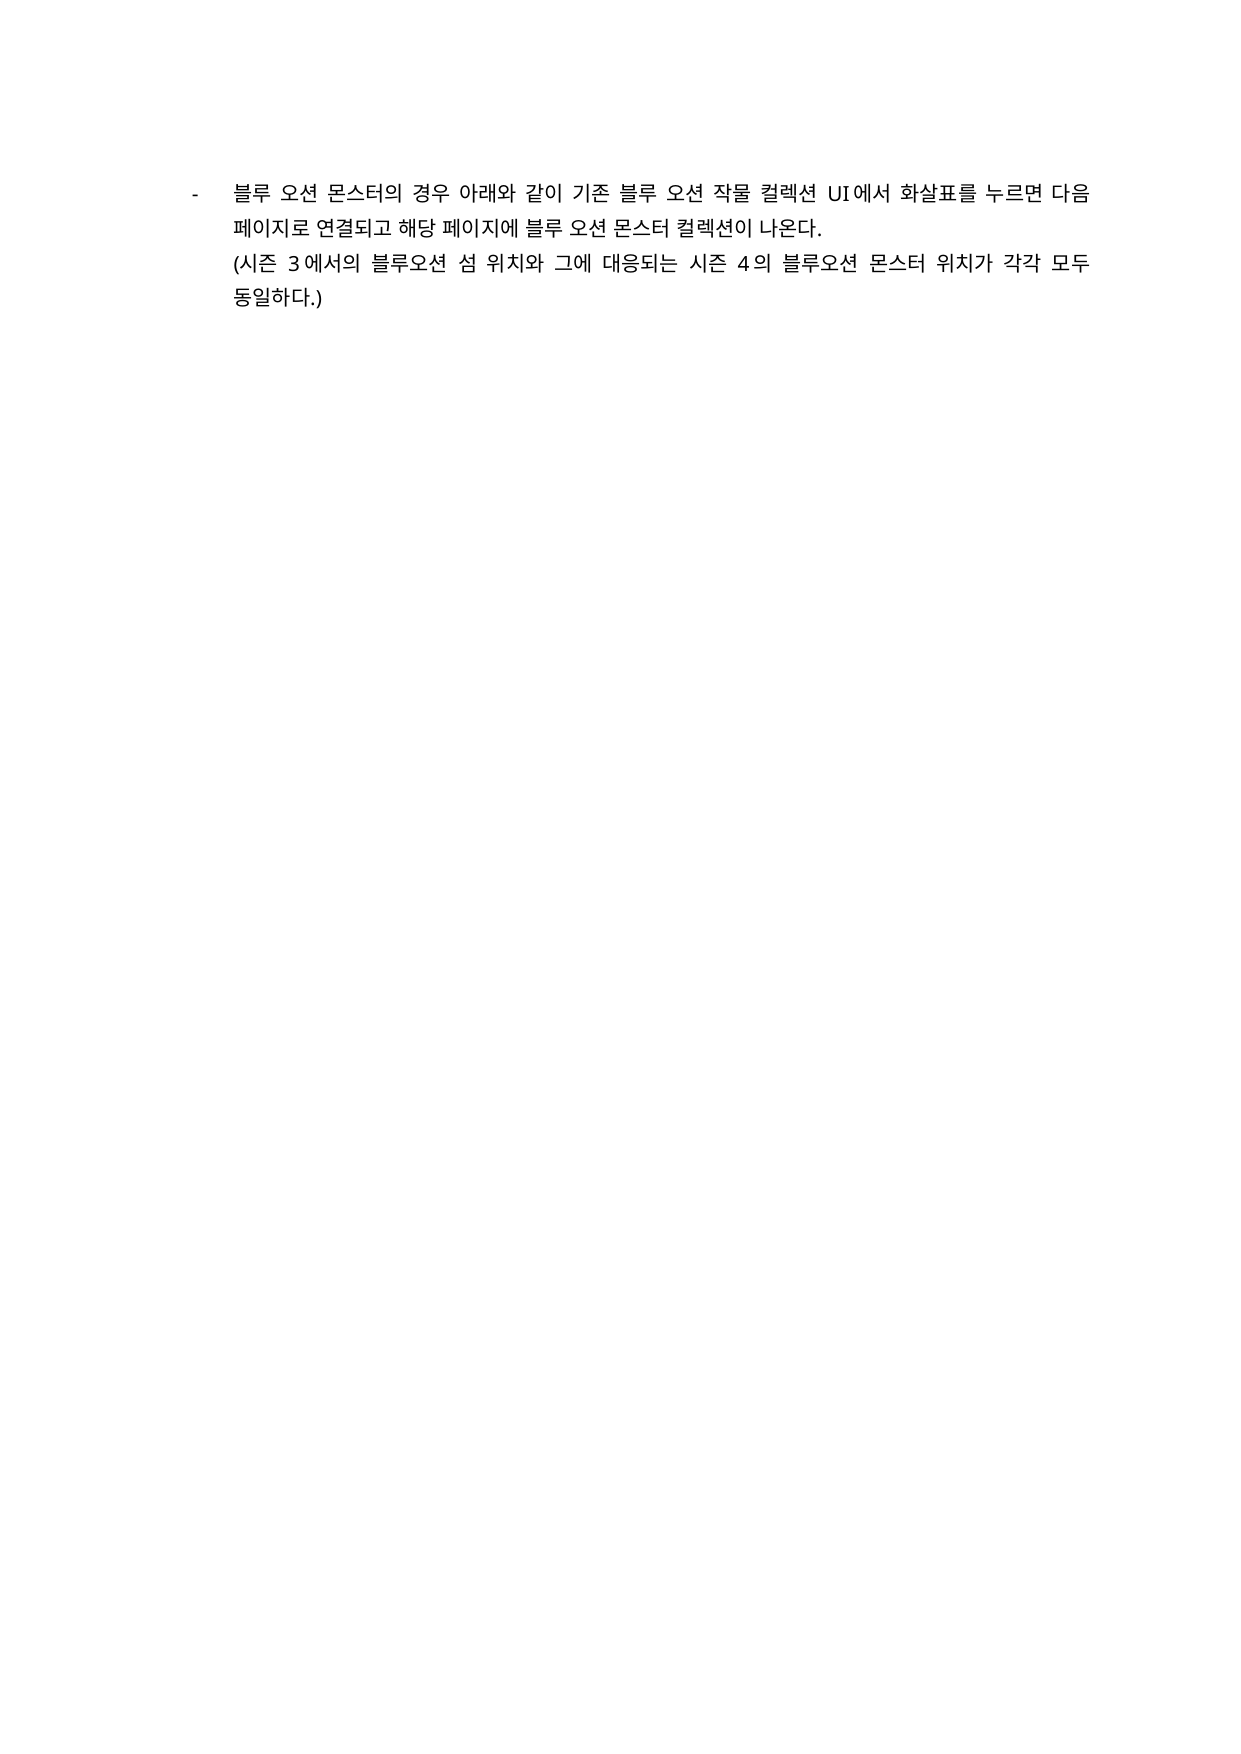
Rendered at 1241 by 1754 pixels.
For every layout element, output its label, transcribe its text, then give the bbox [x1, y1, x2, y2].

list 블루 오션 몬스터의 경우 아래와 같이 기존 블루 오션 작물 컬렉션 UI에서 화살표를 누르면 다음 페이지로 연결되고 해당 페이지에 블루 오션 몬스터 컬렉션이 나온다. (시즌 3에서의 블루오션 섬 위치와 그에 대응되는 시즌 4의 블루오션 몬스터 위치가 각각 모두 동일하다.) [192, 177, 1090, 312]
